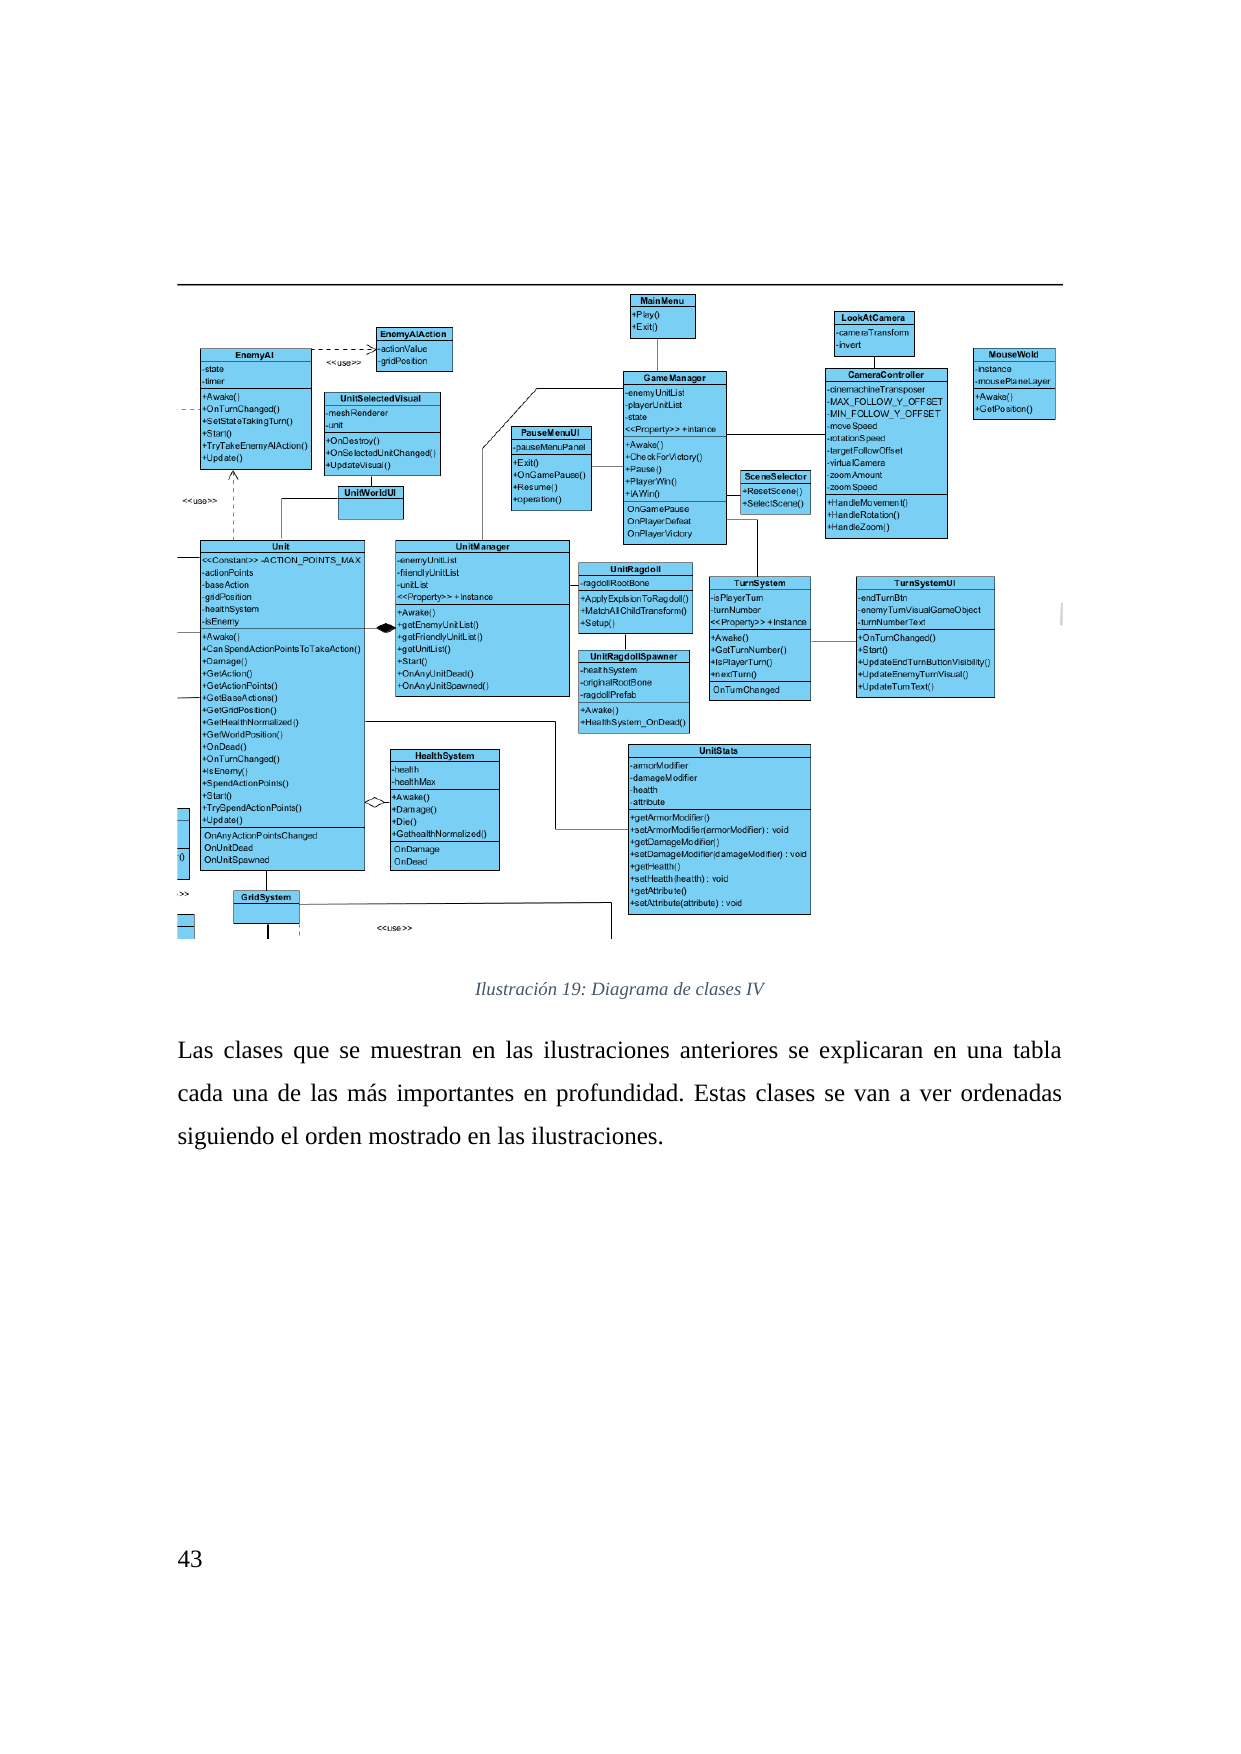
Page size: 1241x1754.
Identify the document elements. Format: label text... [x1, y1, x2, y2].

picture [177, 283, 1063, 939]
text Las clases que se muestran en las ilustraciones anteriores se explicaran en una tabla cada una de las más importantes en profundidad. Estas clases se van a ver ordenadas siguiendo el orden mostrado en las ilustraciones. [177, 1035, 1063, 1150]
